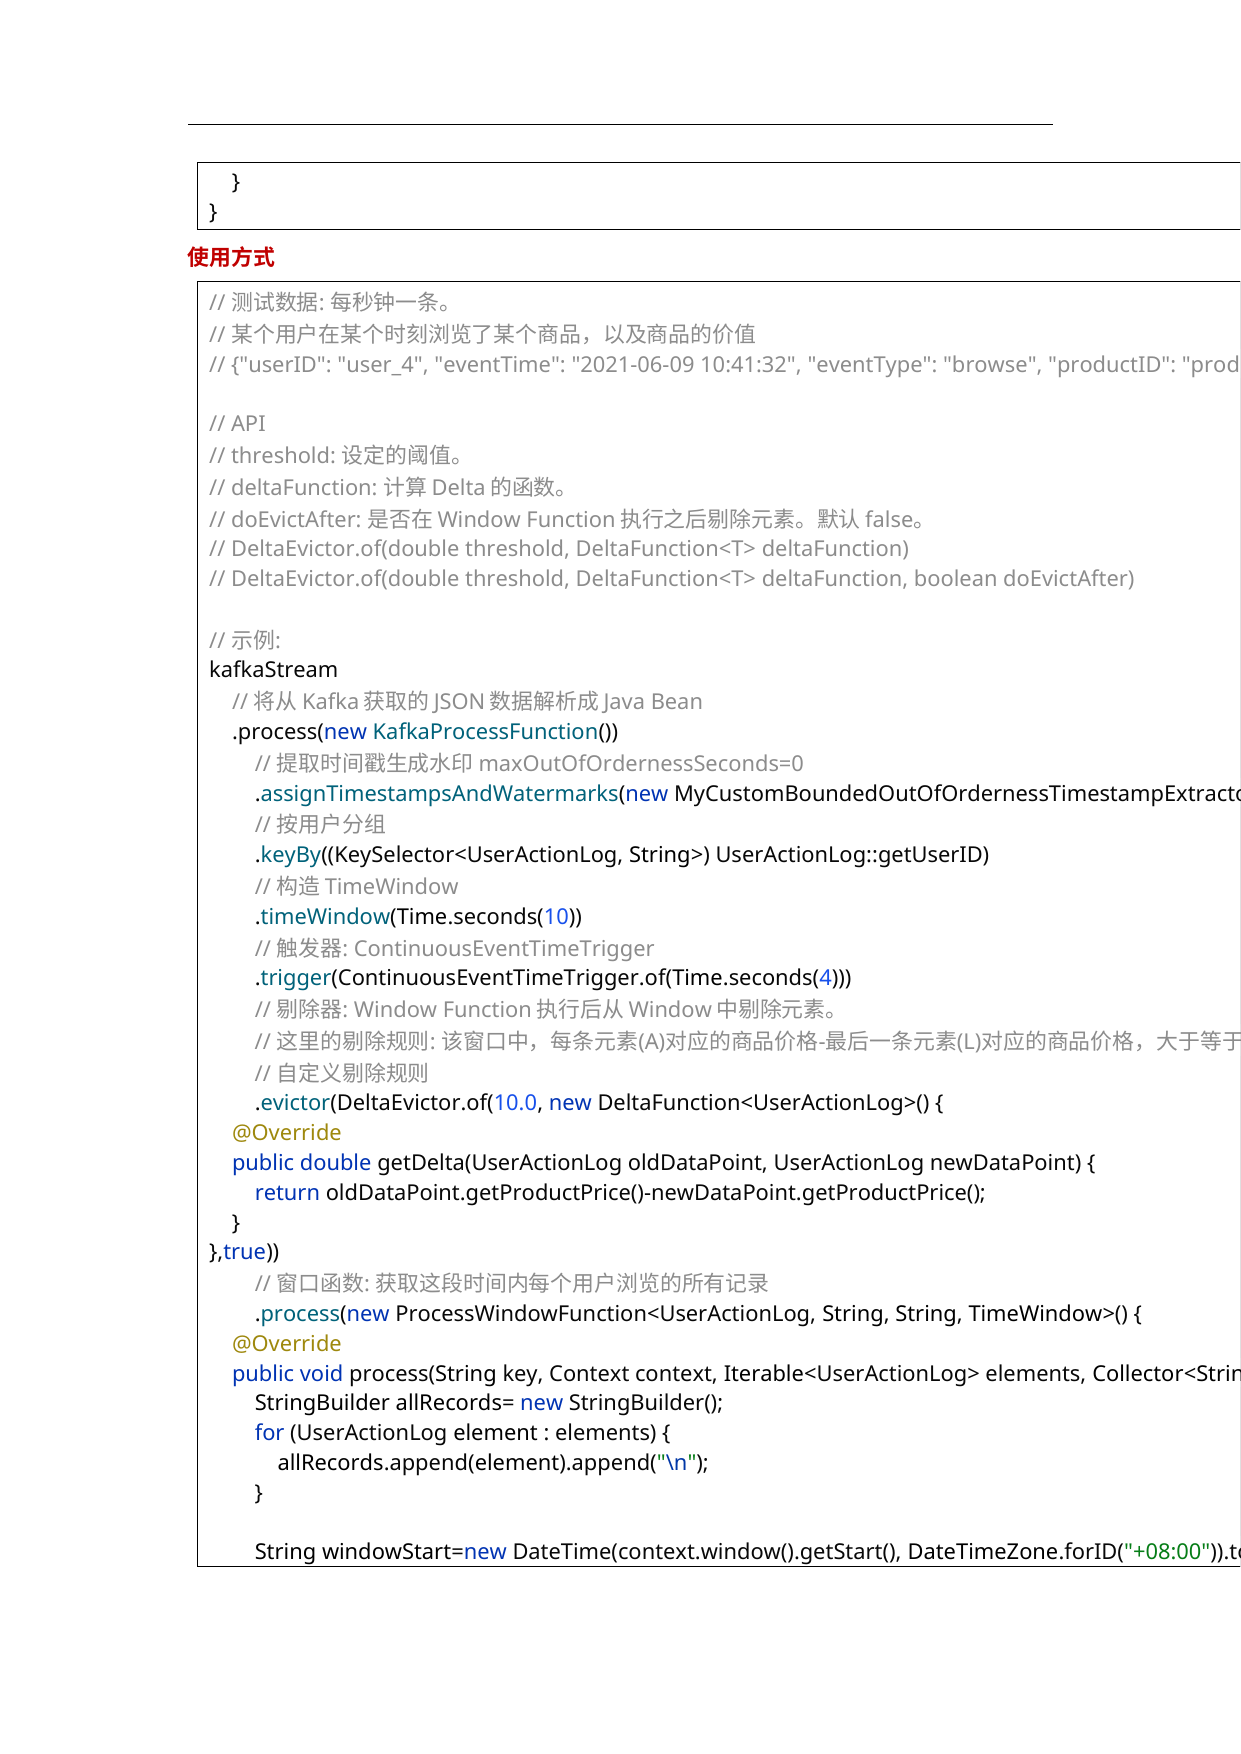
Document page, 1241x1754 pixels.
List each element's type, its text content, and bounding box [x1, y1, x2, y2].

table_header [198, 282, 1240, 1566]
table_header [198, 163, 1240, 229]
text 使用方式 [187, 239, 1053, 271]
